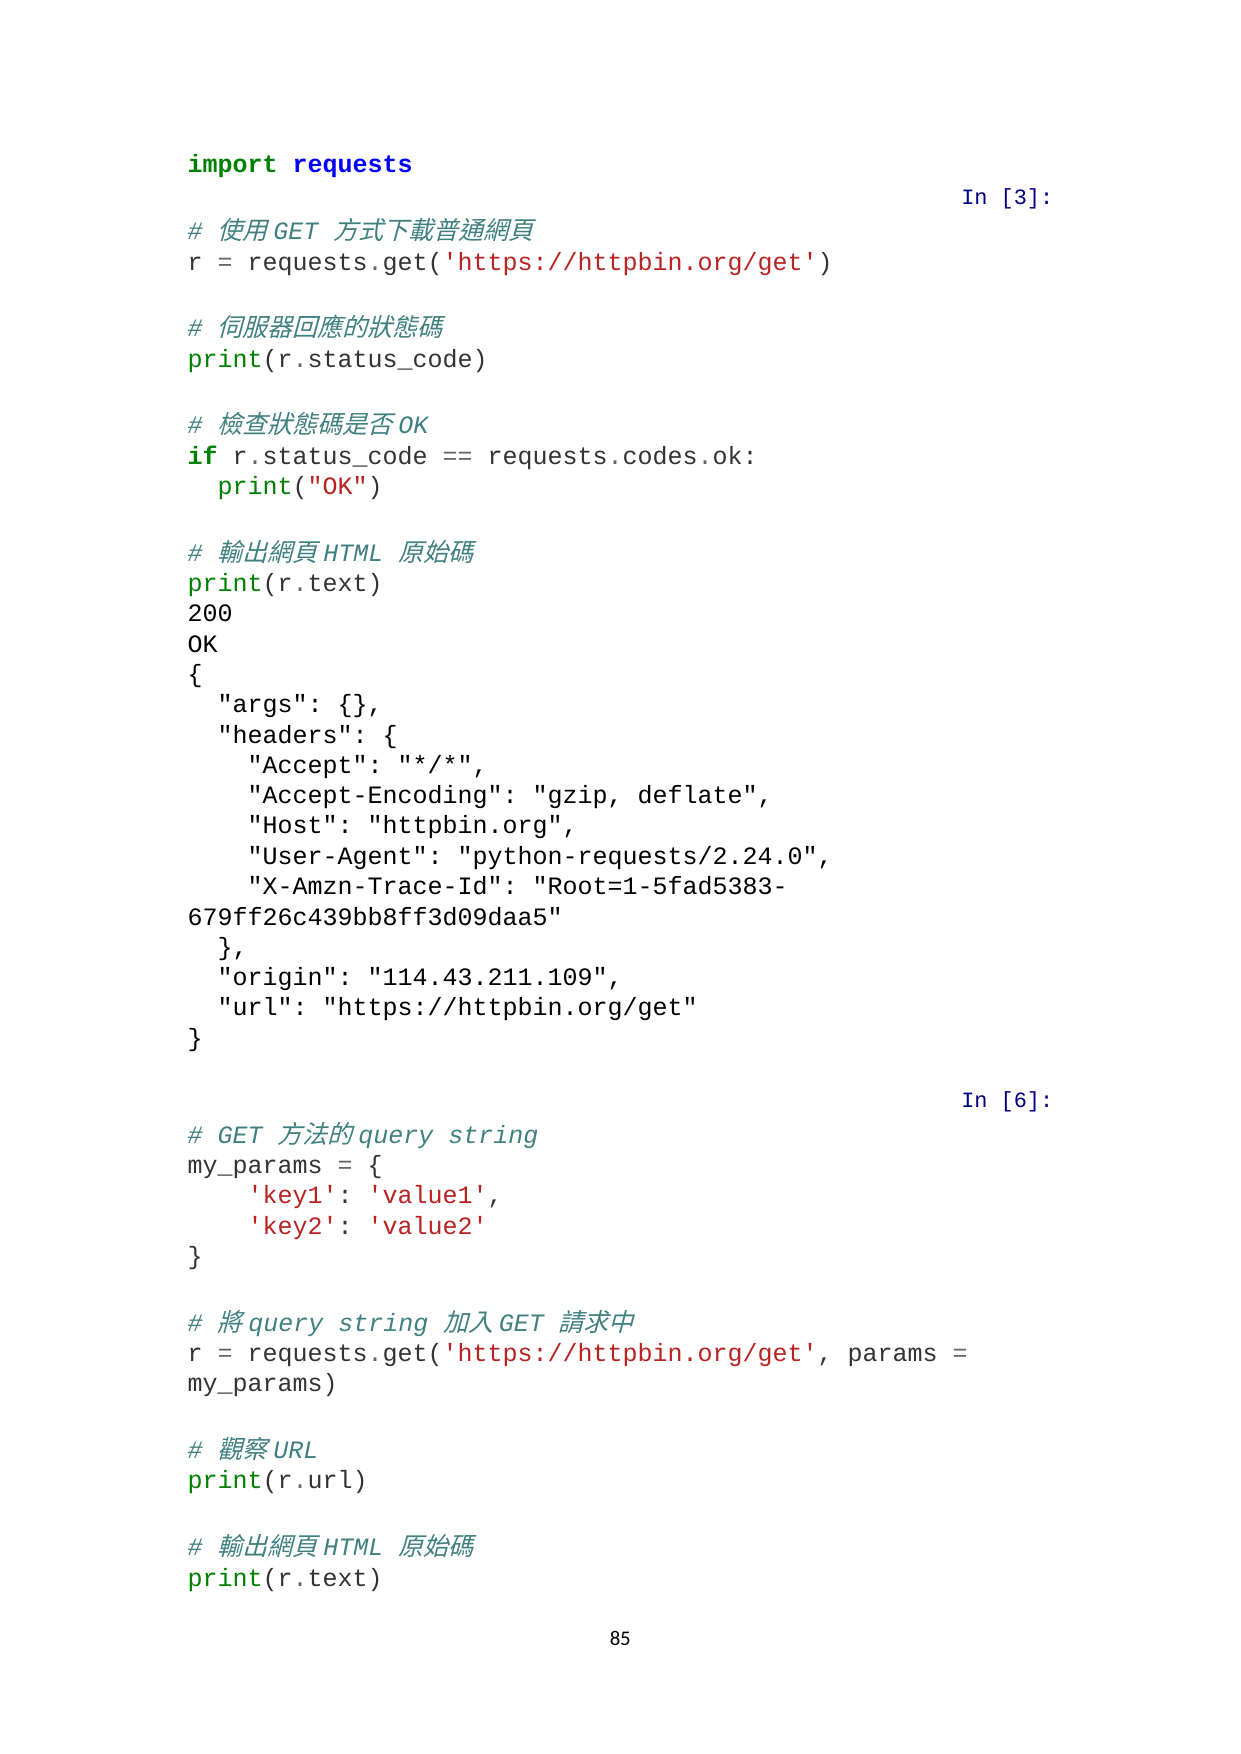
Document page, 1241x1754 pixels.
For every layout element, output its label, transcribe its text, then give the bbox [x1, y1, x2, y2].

text { [187, 659, 1053, 690]
text print(r.url) [187, 1466, 1053, 1496]
text "origin": "114.43.211.109", [187, 963, 1053, 993]
text print(r.text) [187, 1563, 1053, 1593]
text # 輸出網頁 HTML 原始碼 [187, 532, 1053, 569]
text # 觀察 URL [187, 1430, 1053, 1466]
text "Accept": "*/*", [187, 751, 1053, 781]
text "args": {}, [187, 690, 1053, 720]
text "Host": "httpbin.org", [187, 811, 1053, 841]
text "url": "https://httpbin.org/get" [187, 993, 1053, 1023]
text print(r.text) [187, 569, 1053, 599]
text 200 [187, 599, 1053, 629]
text # 檢查狀態碼是否 OK [187, 405, 1053, 441]
text # 使用 GET 方式下載普通網頁 [187, 211, 1053, 247]
text # 將 query string 加入 GET 請求中 [187, 1302, 1053, 1339]
text # 輸出網頁 HTML 原始碼 [187, 1527, 1053, 1563]
text "X-Amzn-Trace-Id": "Root=1-5fad5383-679ff26c439bb8ff3d09daa5" [187, 872, 1053, 932]
text r = requests.get('https://httpbin.org/get') [187, 247, 1053, 277]
text import requests [187, 150, 1053, 180]
text print(r.status_code) [187, 344, 1053, 374]
text 'key1': 'value1', [187, 1181, 1053, 1211]
text } [187, 1242, 1053, 1272]
text }, [187, 932, 1053, 963]
text 'key2': 'value2' [187, 1211, 1053, 1242]
text print("OK") [187, 472, 1053, 502]
text "User-Agent": "python-requests/2.24.0", [187, 841, 1053, 872]
text OK [187, 629, 1053, 659]
text r = requests.get('https://httpbin.org/get', params = my_params) [187, 1339, 1053, 1399]
text "headers": { [187, 720, 1053, 751]
text # GET 方法的 query string [187, 1114, 1053, 1151]
text In [6]: [187, 1084, 1053, 1114]
text if r.status_code == requests.codes.ok: [187, 441, 1053, 472]
text } [187, 1023, 1053, 1054]
text "Accept-Encoding": "gzip, deflate", [187, 781, 1053, 811]
text # 伺服器回應的狀態碼 [187, 308, 1053, 344]
text In [3]: [187, 180, 1053, 211]
text my_params = { [187, 1151, 1053, 1181]
